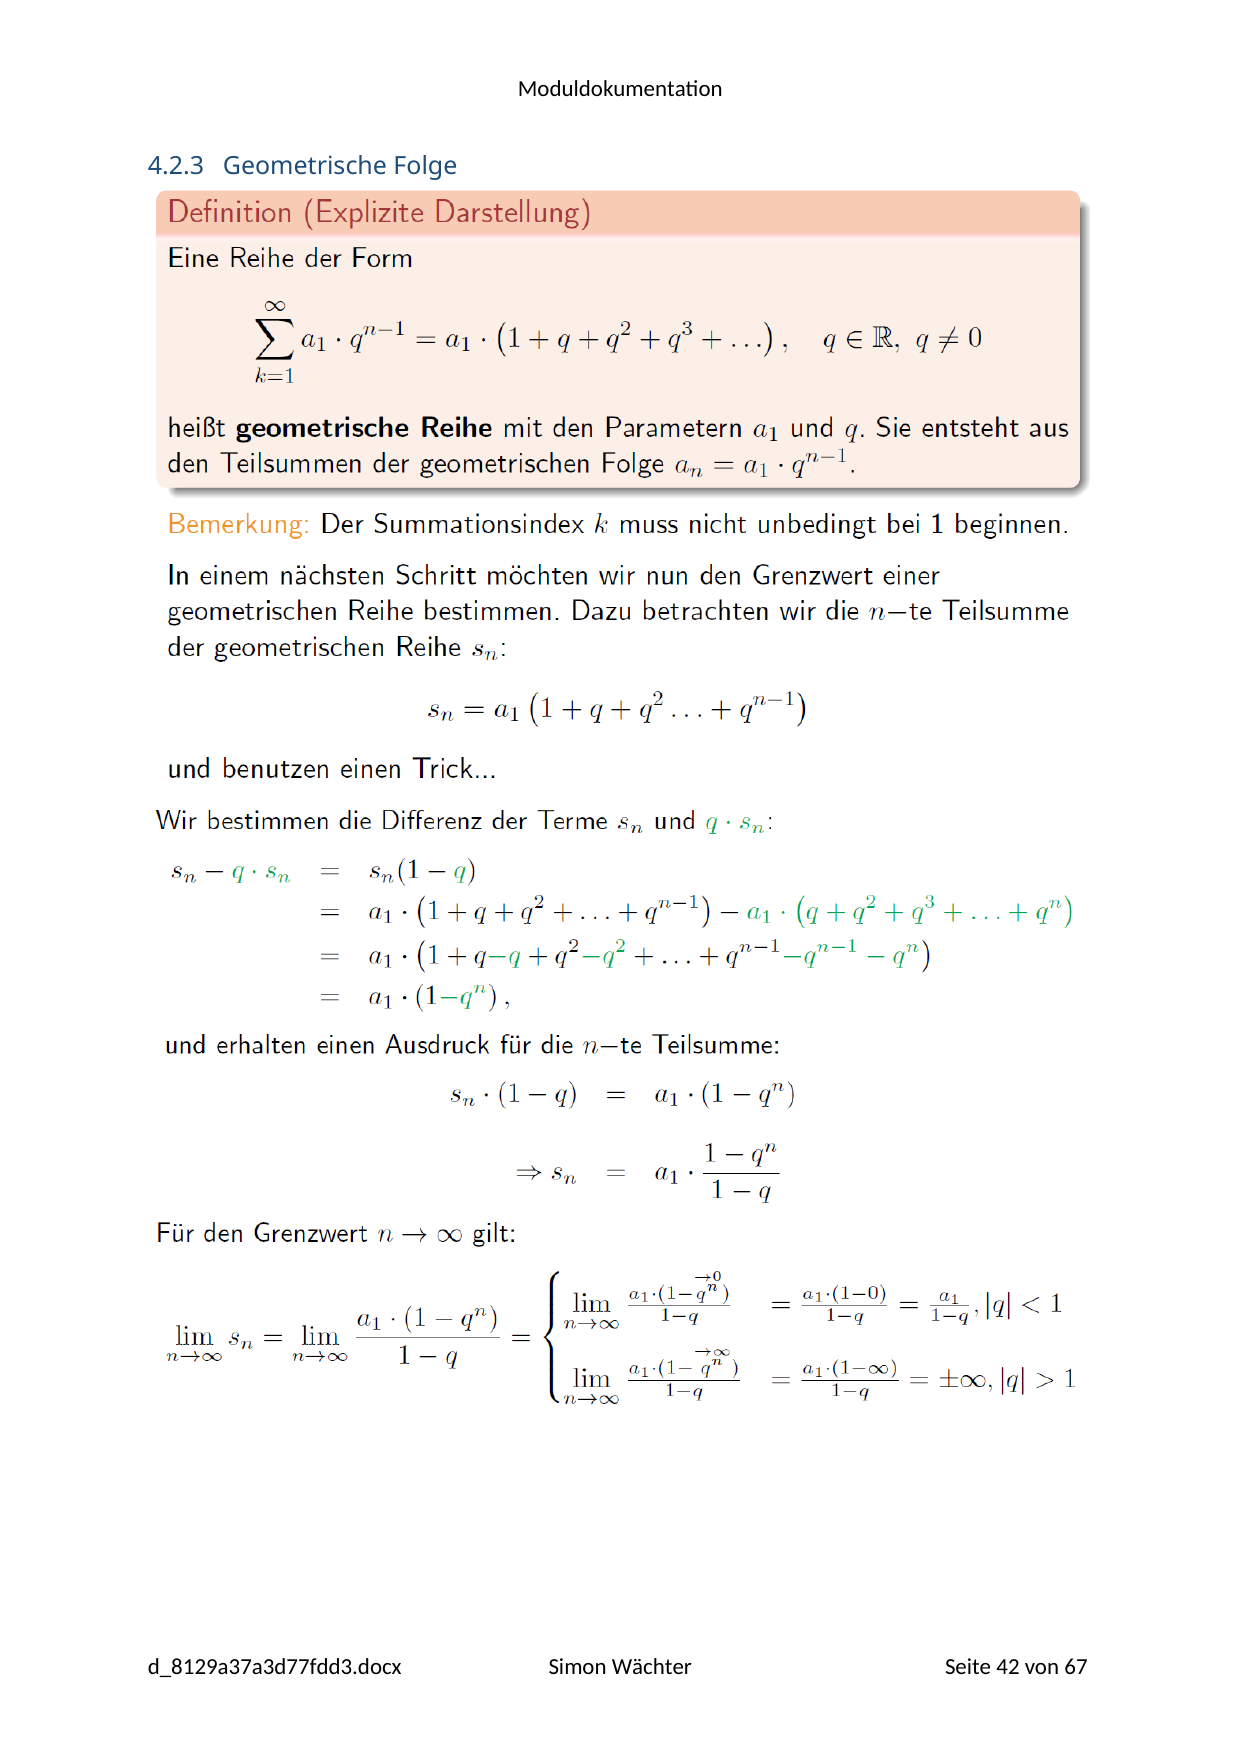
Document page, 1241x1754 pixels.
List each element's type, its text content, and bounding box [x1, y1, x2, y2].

picture [147, 184, 1093, 783]
subtitle Geometrische Folge [148, 148, 1093, 182]
picture [147, 801, 1093, 1414]
